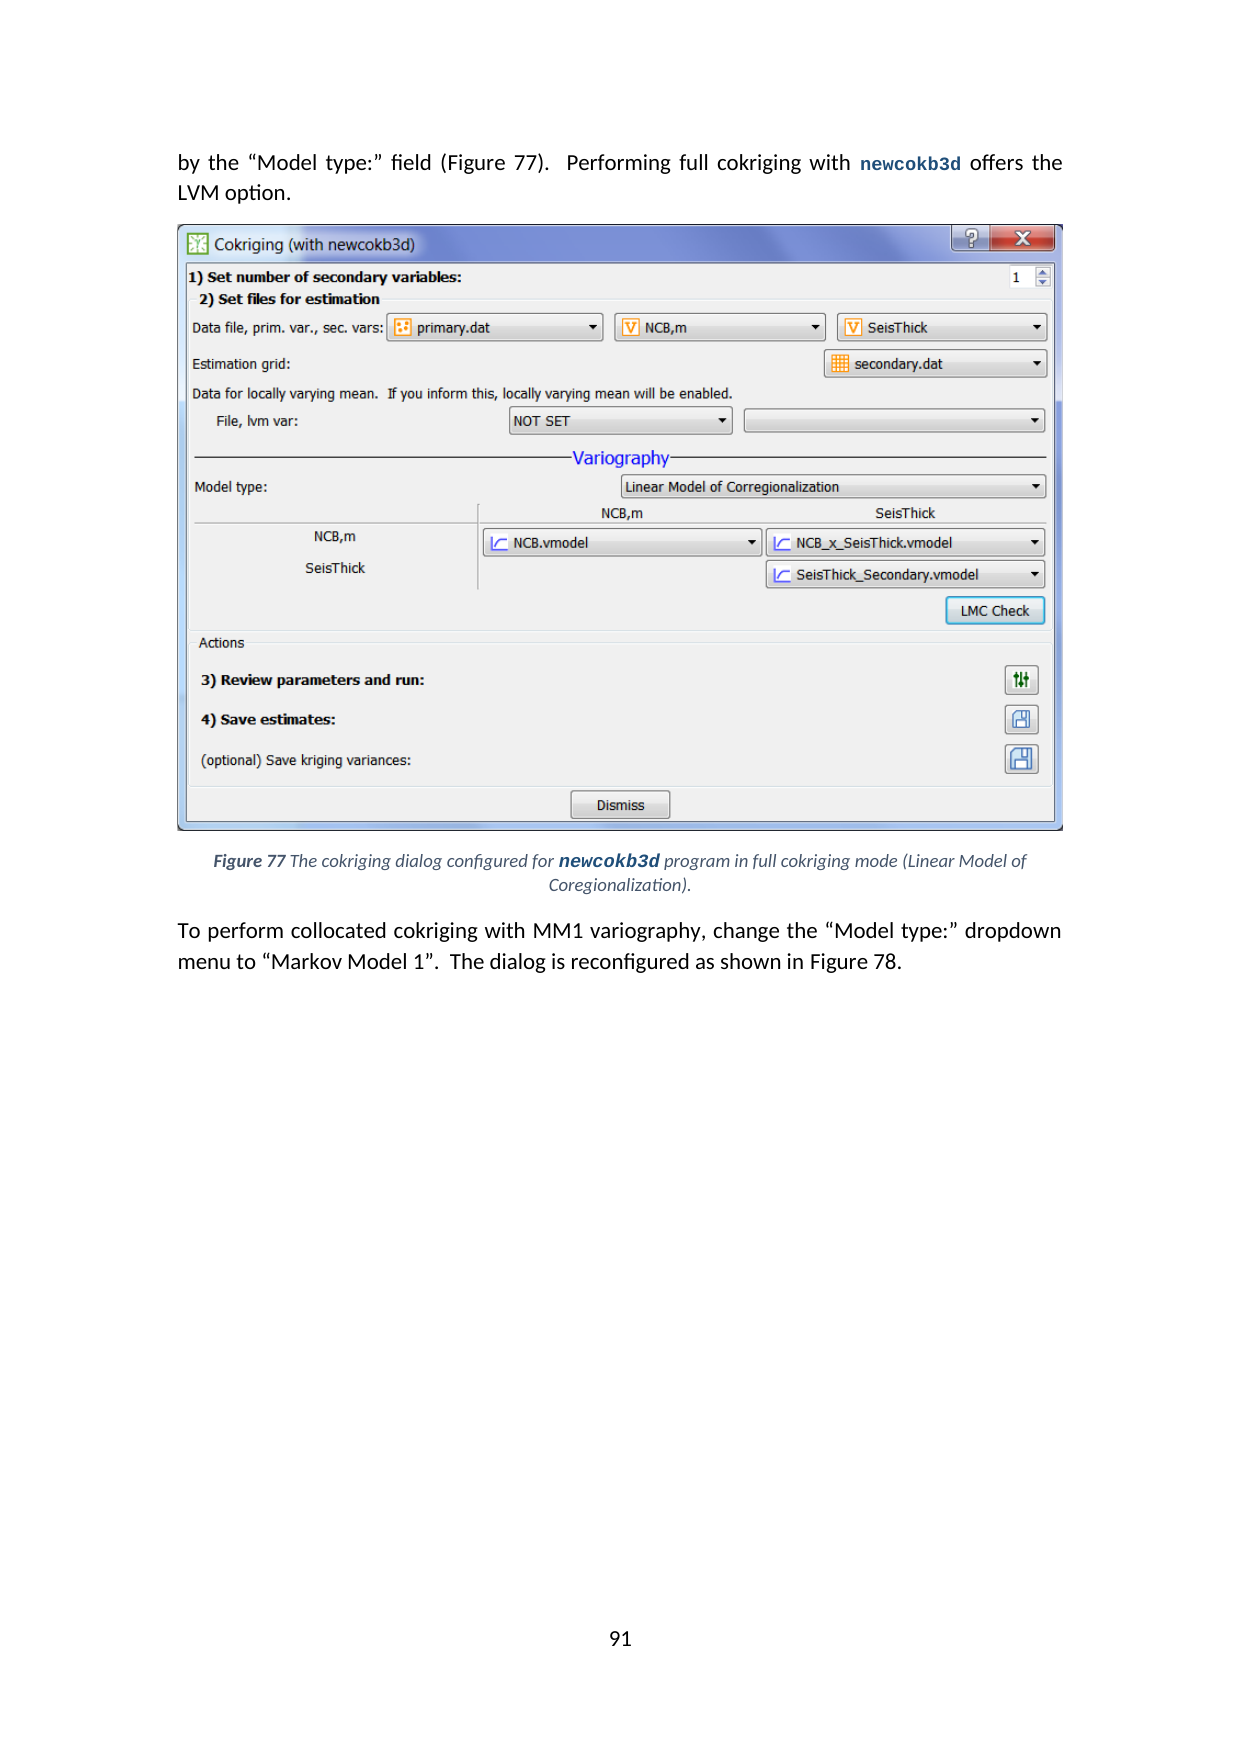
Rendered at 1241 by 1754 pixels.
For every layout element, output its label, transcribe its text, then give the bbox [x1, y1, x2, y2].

text Figure 77 The cokriging dialog configured for newcokb3d program in full cokriging mode (Linear Model of Coregionalization). [177, 849, 1063, 896]
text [177, 148, 1063, 206]
text To perform collocated cokriging with MM1 variography, change the “Model type:” dropdown menu to “Markov Model 1”. The dialog is reconfigured as shown in Figure 75. [177, 917, 1063, 975]
picture [177, 224, 1063, 831]
